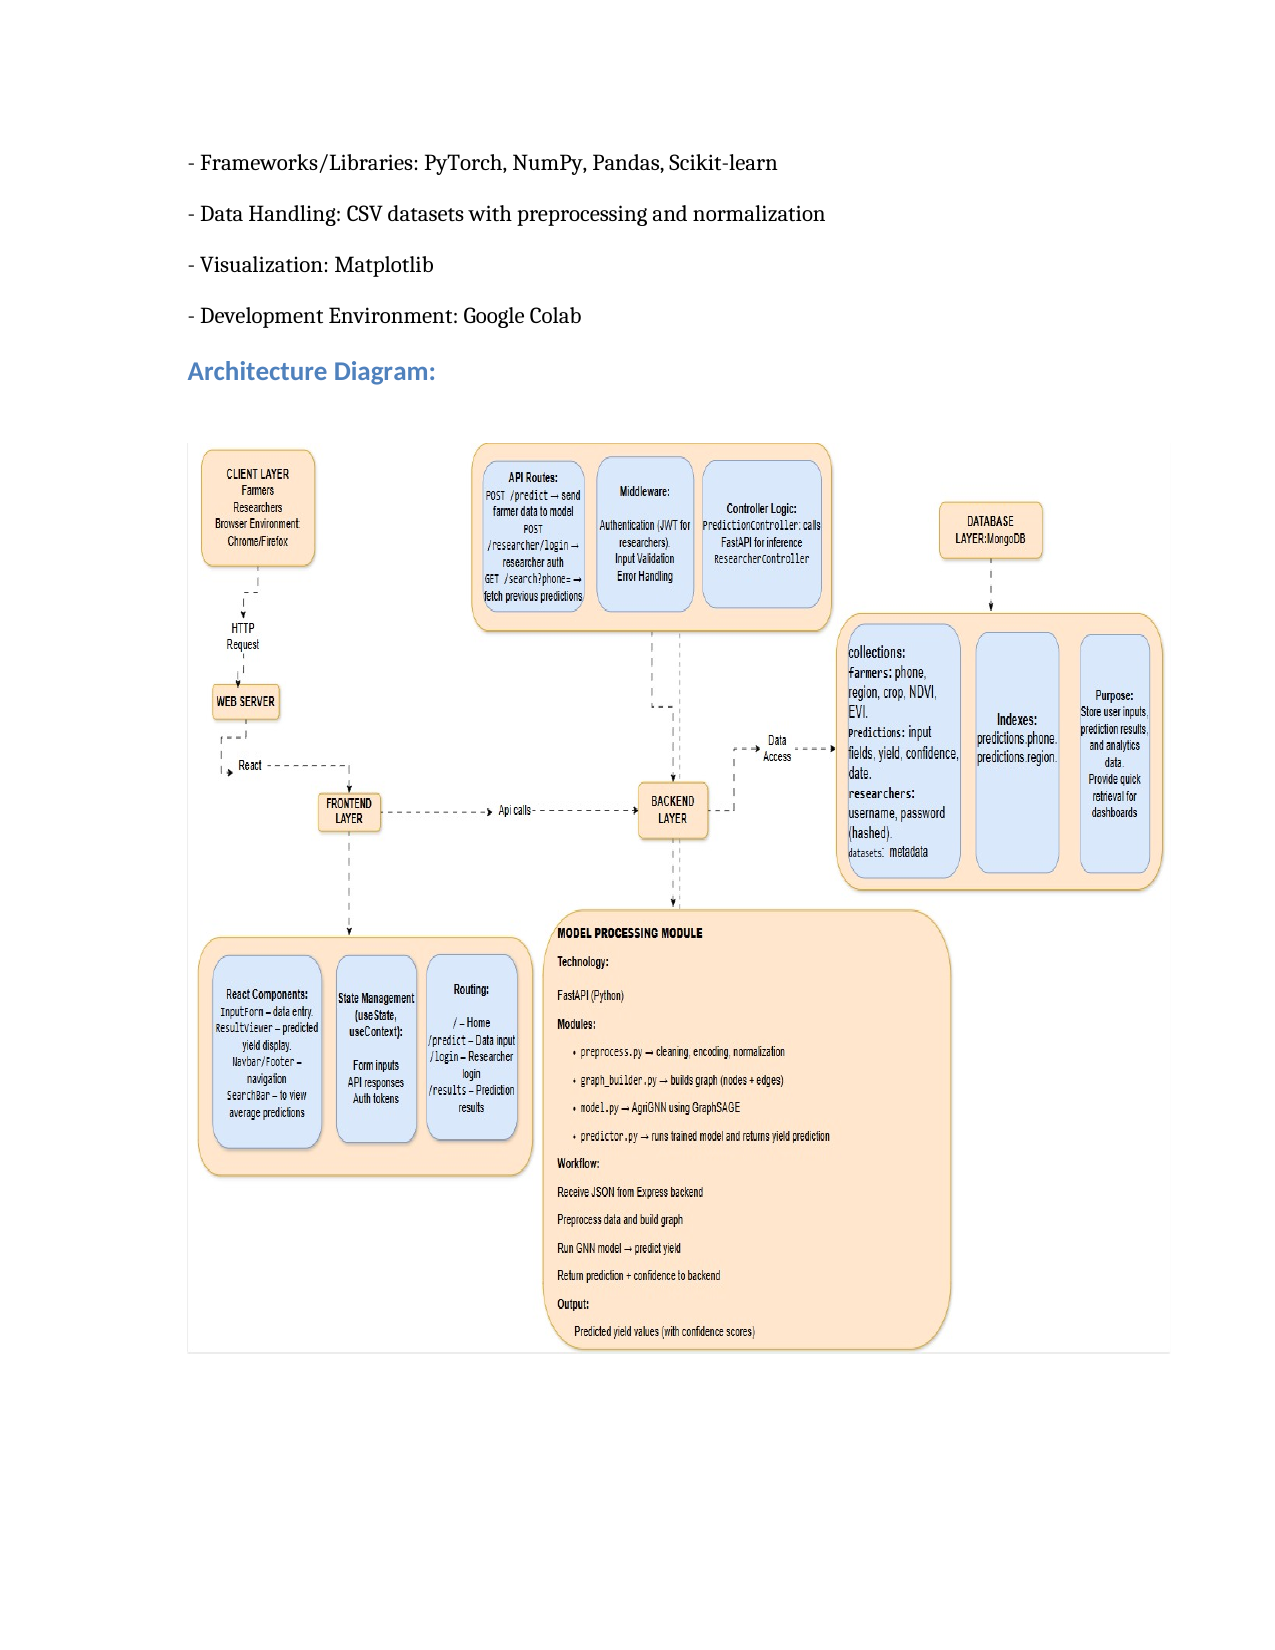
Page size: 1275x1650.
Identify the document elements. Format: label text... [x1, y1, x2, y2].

subtitle Architecture Diagram: [187, 354, 1087, 387]
text - Frameworks/Libraries: PyTorch, NumPy, Pandas, Scikit-learn [187, 150, 1087, 176]
text - Development Environment: Google Colab [187, 303, 1087, 329]
text - Visualization: Matplotlib [187, 252, 1087, 278]
text - Data Handling: CSV datasets with preprocessing and normalization [187, 201, 1087, 227]
picture [187, 443, 1171, 1354]
